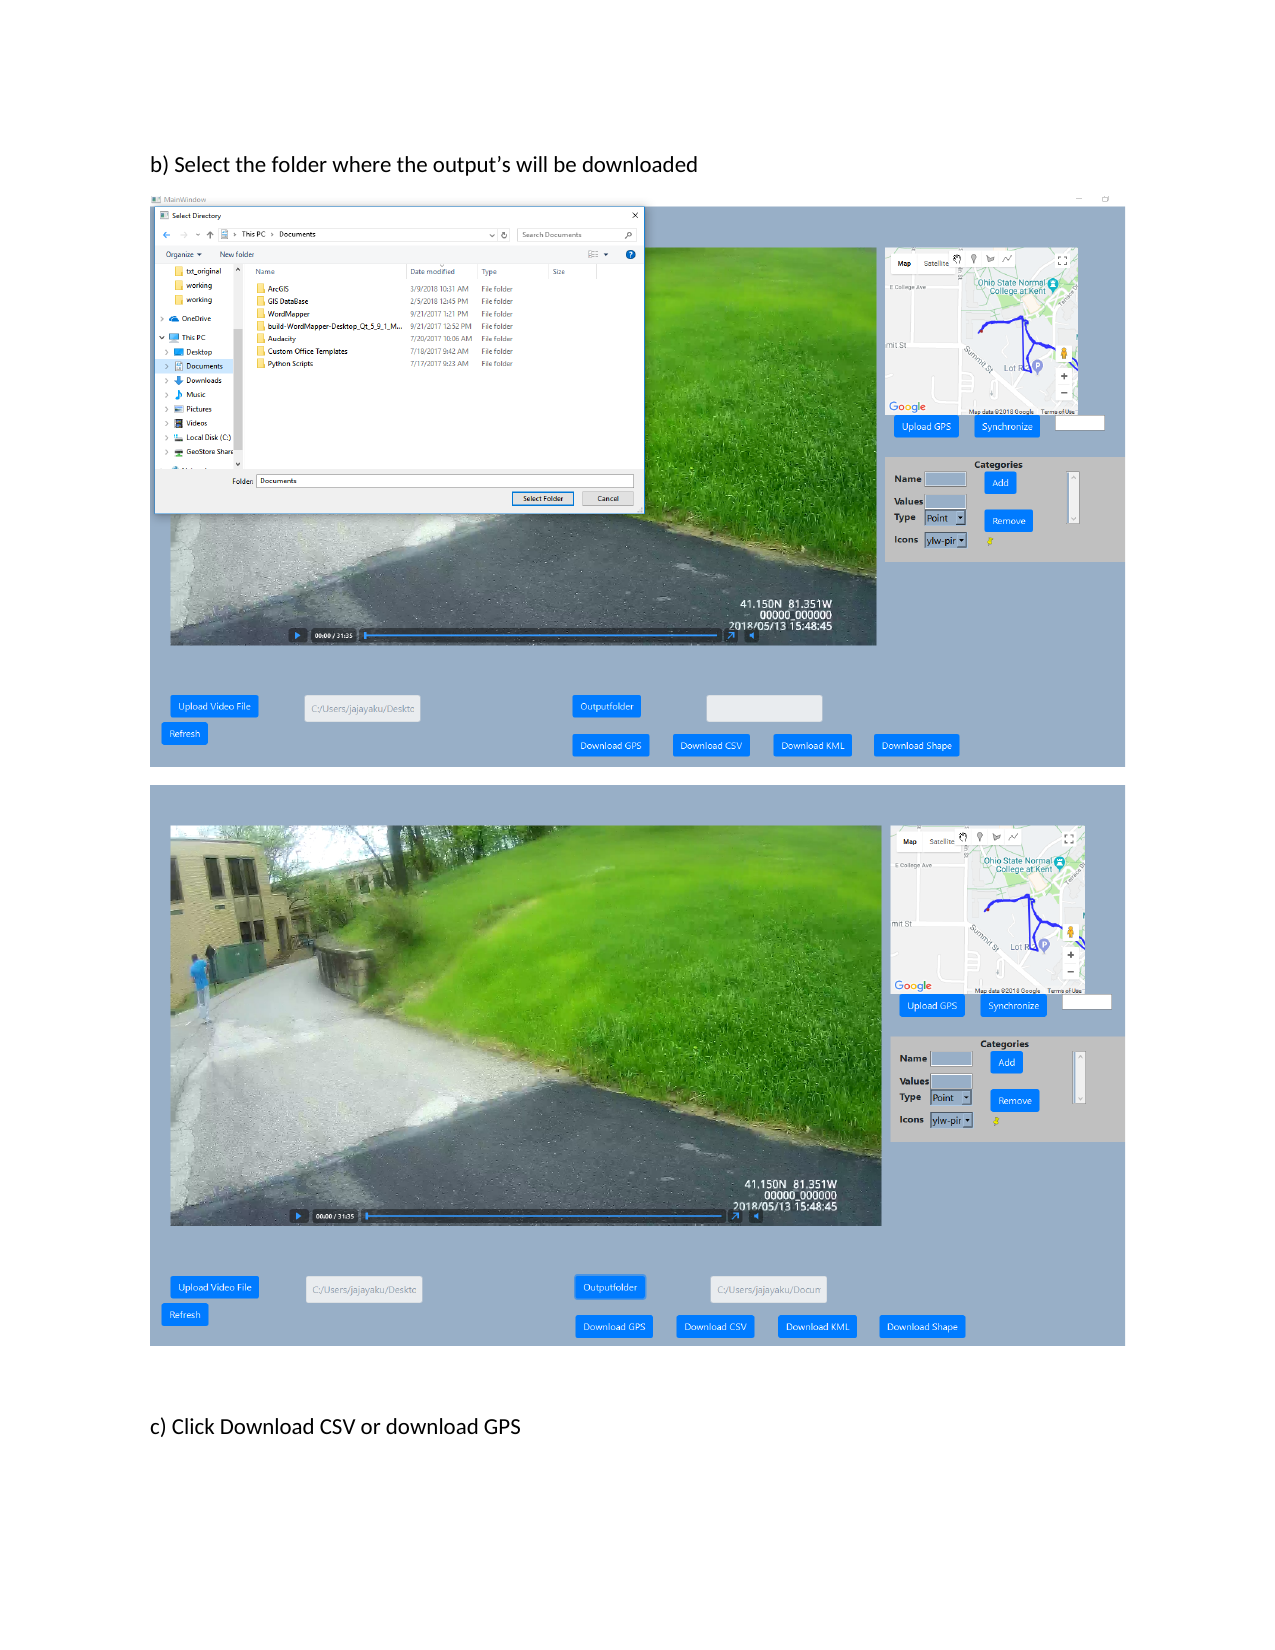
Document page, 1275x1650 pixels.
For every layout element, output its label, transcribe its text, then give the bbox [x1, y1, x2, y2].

picture [150, 196, 1125, 767]
picture [150, 785, 1125, 1346]
text c) Click Download CSV or download GPS [150, 1412, 1125, 1440]
text b) Select the folder where the output’s will be downloaded [150, 150, 1125, 178]
